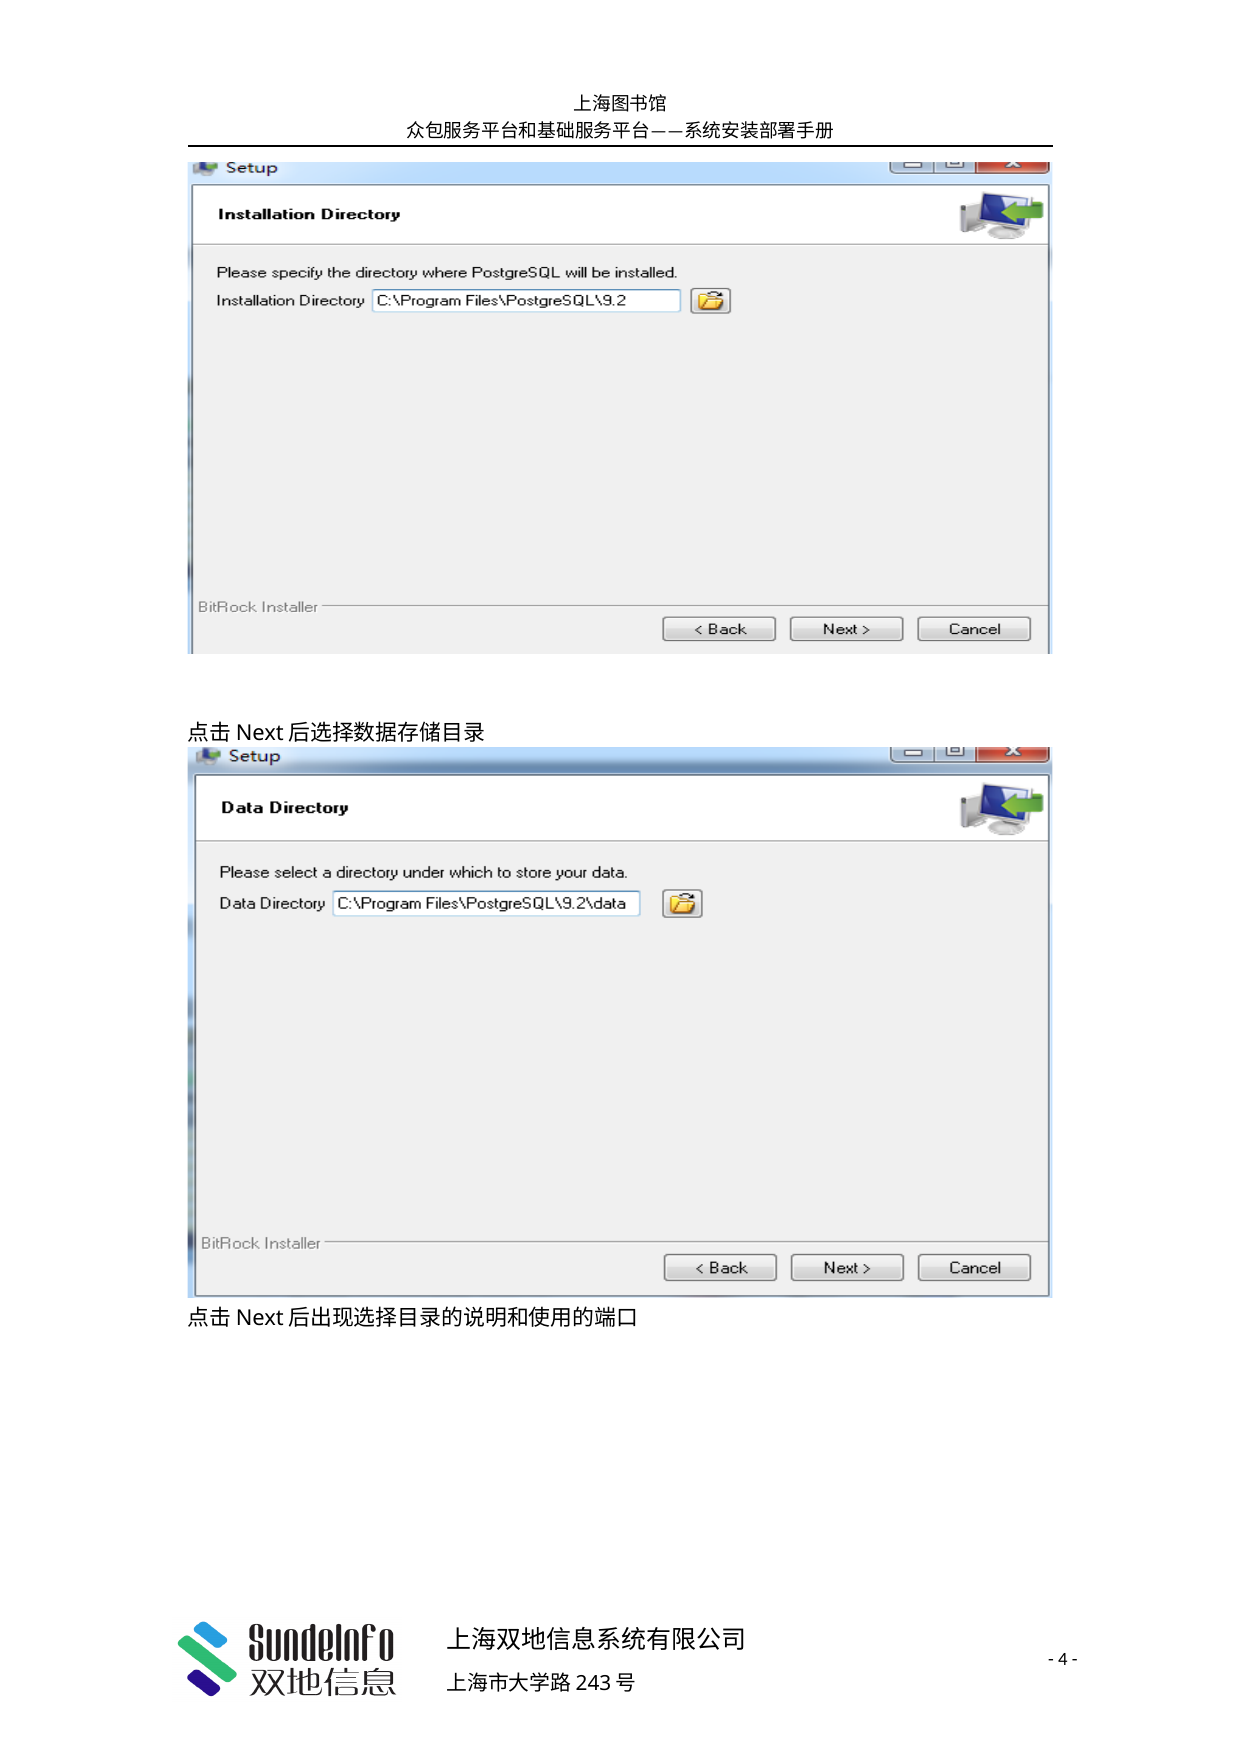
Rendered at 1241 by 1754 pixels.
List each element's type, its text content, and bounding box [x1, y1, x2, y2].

picture [172, 1615, 403, 1702]
picture [187, 747, 1053, 1298]
picture [187, 162, 1053, 654]
text 点击Next后出现选择目录的说明和使用的端口 [187, 1299, 1053, 1332]
text 点击Next后选择数据存储目录 [187, 714, 1053, 747]
